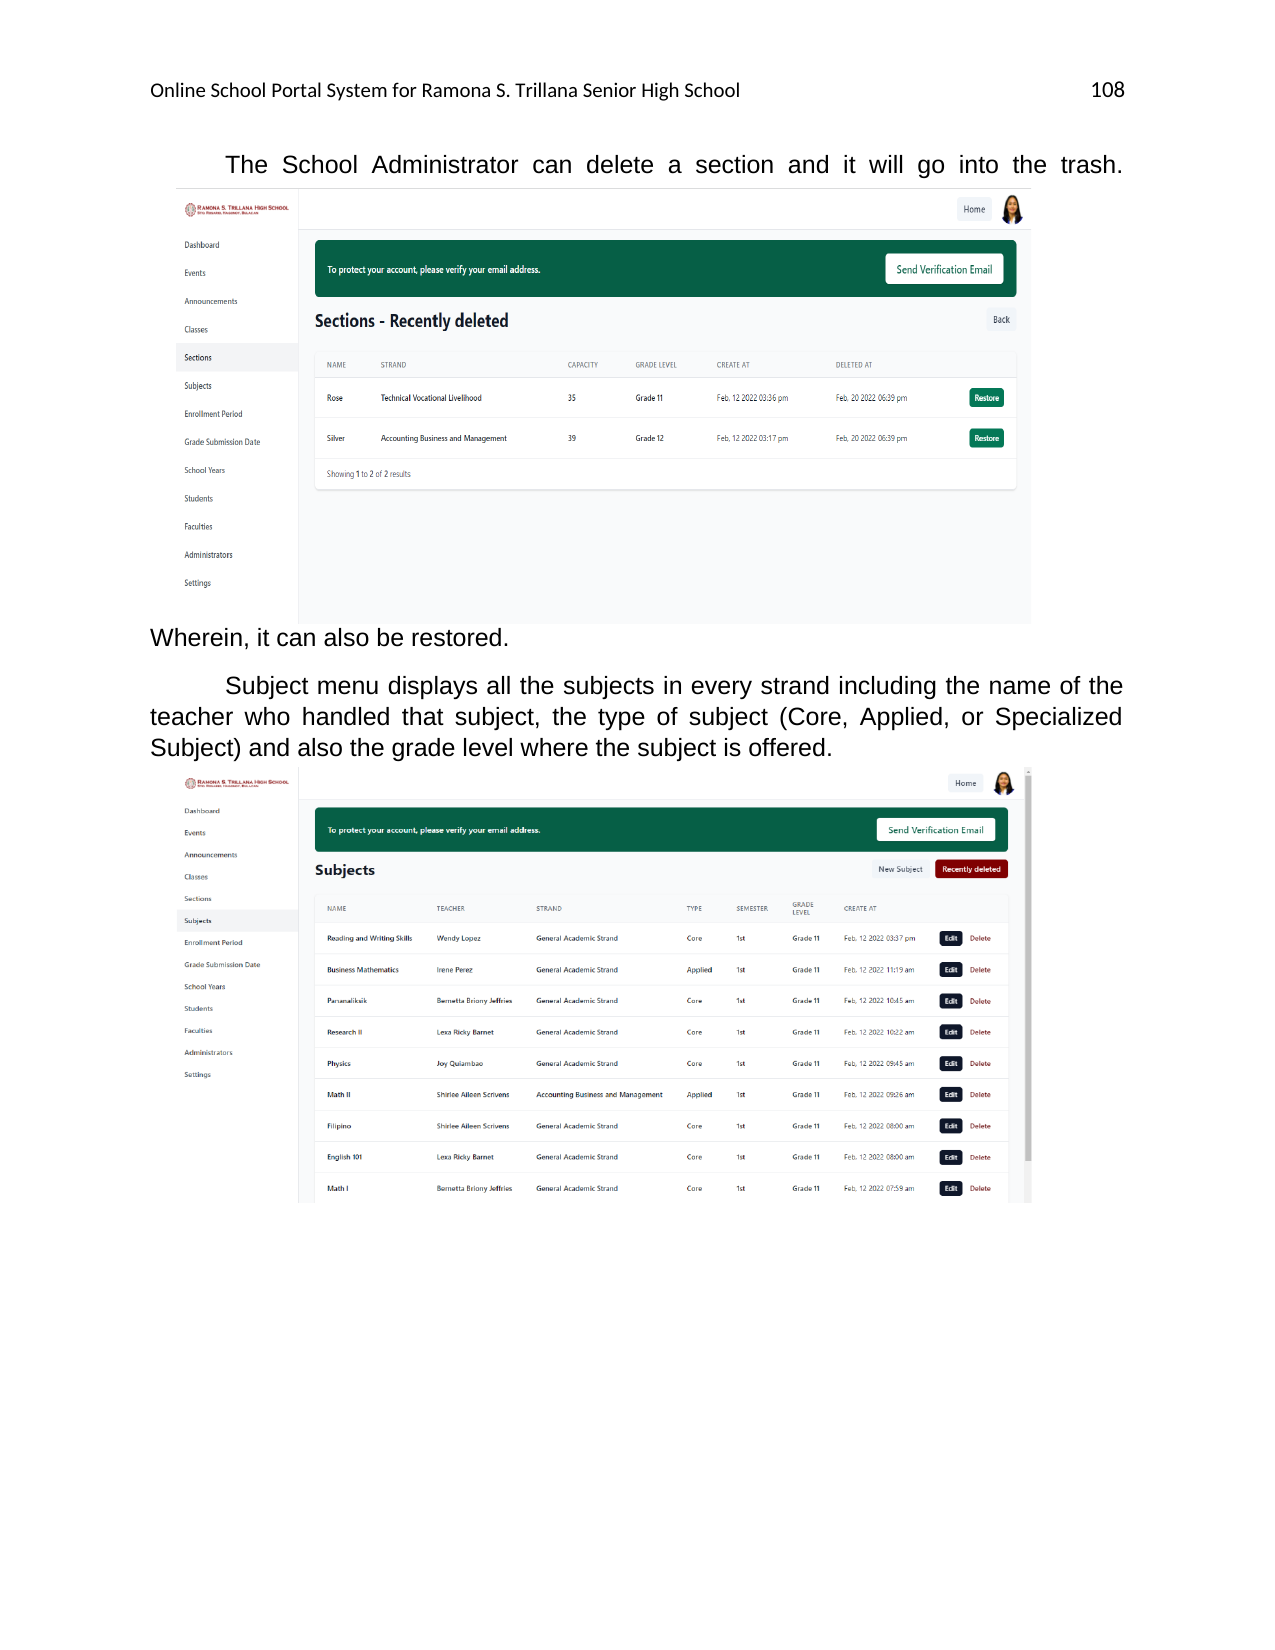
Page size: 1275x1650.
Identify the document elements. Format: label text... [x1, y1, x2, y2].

text Subject menu displays all the subjects in every strand including the name of the teacher who handled that subject, the type of subject (Core, Applied, or Specialized Subject) and also the grade level where the subject is offered. [150, 671, 1125, 762]
picture [176, 188, 1032, 624]
picture [176, 767, 1032, 1203]
